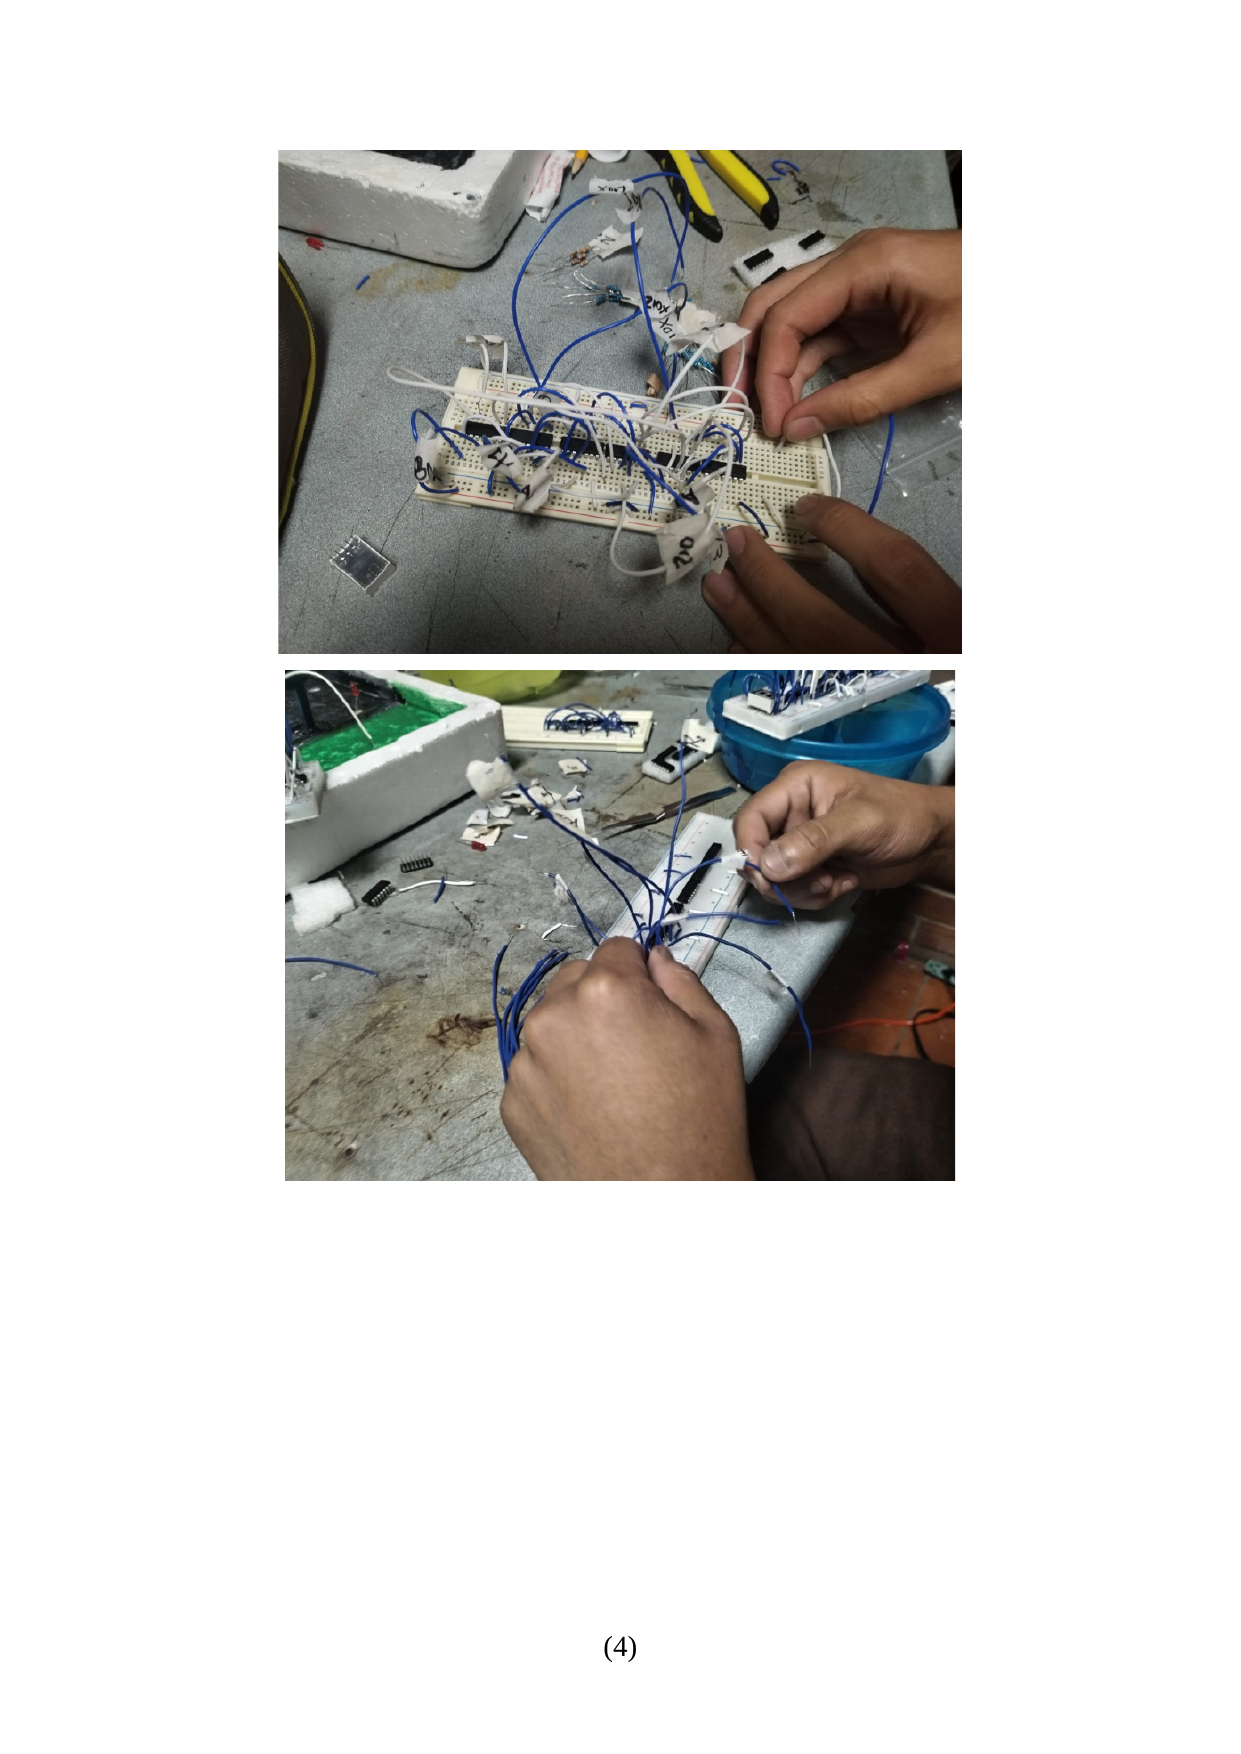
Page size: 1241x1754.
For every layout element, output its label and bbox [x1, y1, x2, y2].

picture [278, 150, 962, 654]
picture [285, 670, 955, 1181]
